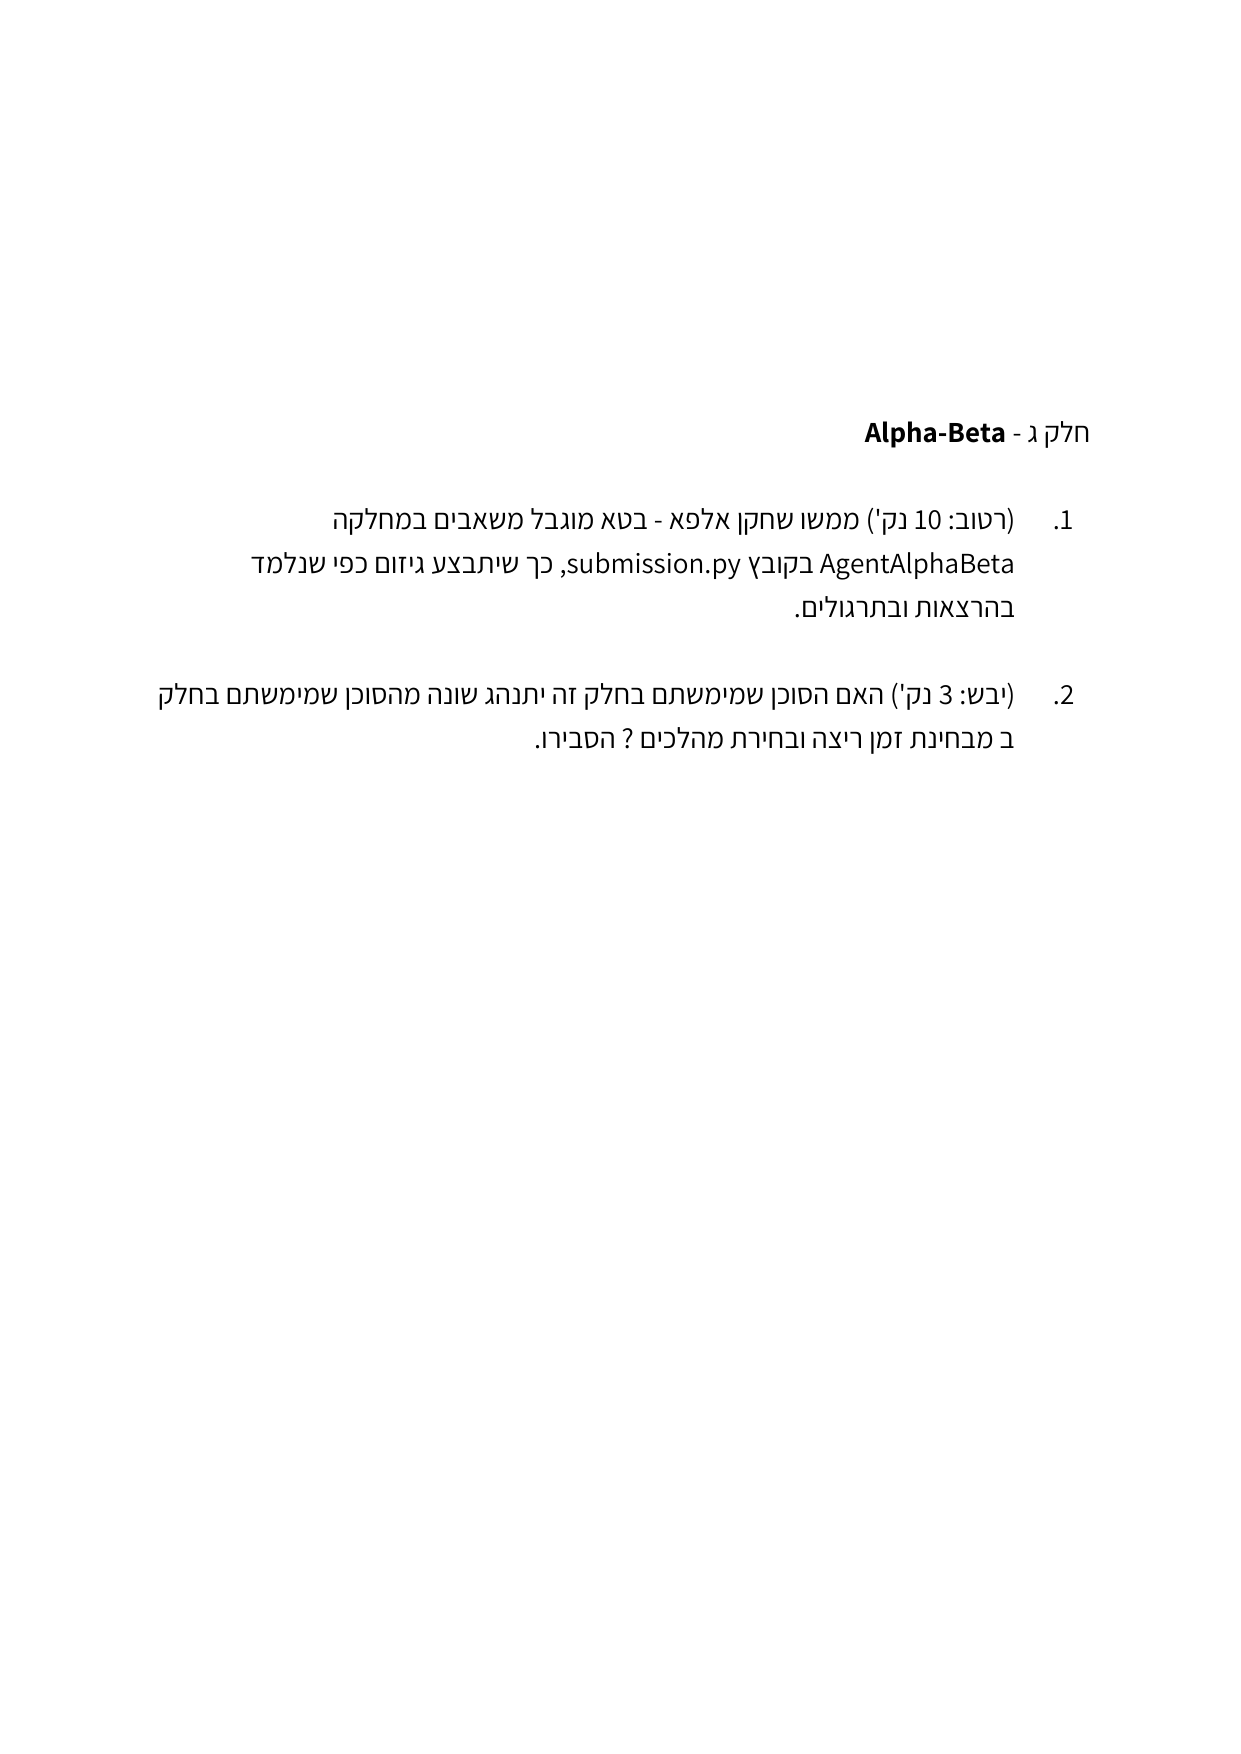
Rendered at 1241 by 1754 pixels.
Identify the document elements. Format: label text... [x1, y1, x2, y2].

text חלק ג - Alpha-Beta [150, 412, 1090, 451]
list (רטוב: 10 נק') ממשו שחקן אלפא - בטא מוגבל משאבים במחלקה AgentAlphaBeta בקובץ submission.py, כך שיתבצע גיזום כפי שנלמד בהרצאות ובתרגולים. [150, 500, 1053, 626]
list (יבש: 3 נק') האם הסוכן שמימשתם בחלק זה יתנהג שונה מהסוכן שמימשתם בחלק ב מבחינת זמן ריצה ובחירת מהלכים ? הסבירו. [150, 675, 1053, 757]
